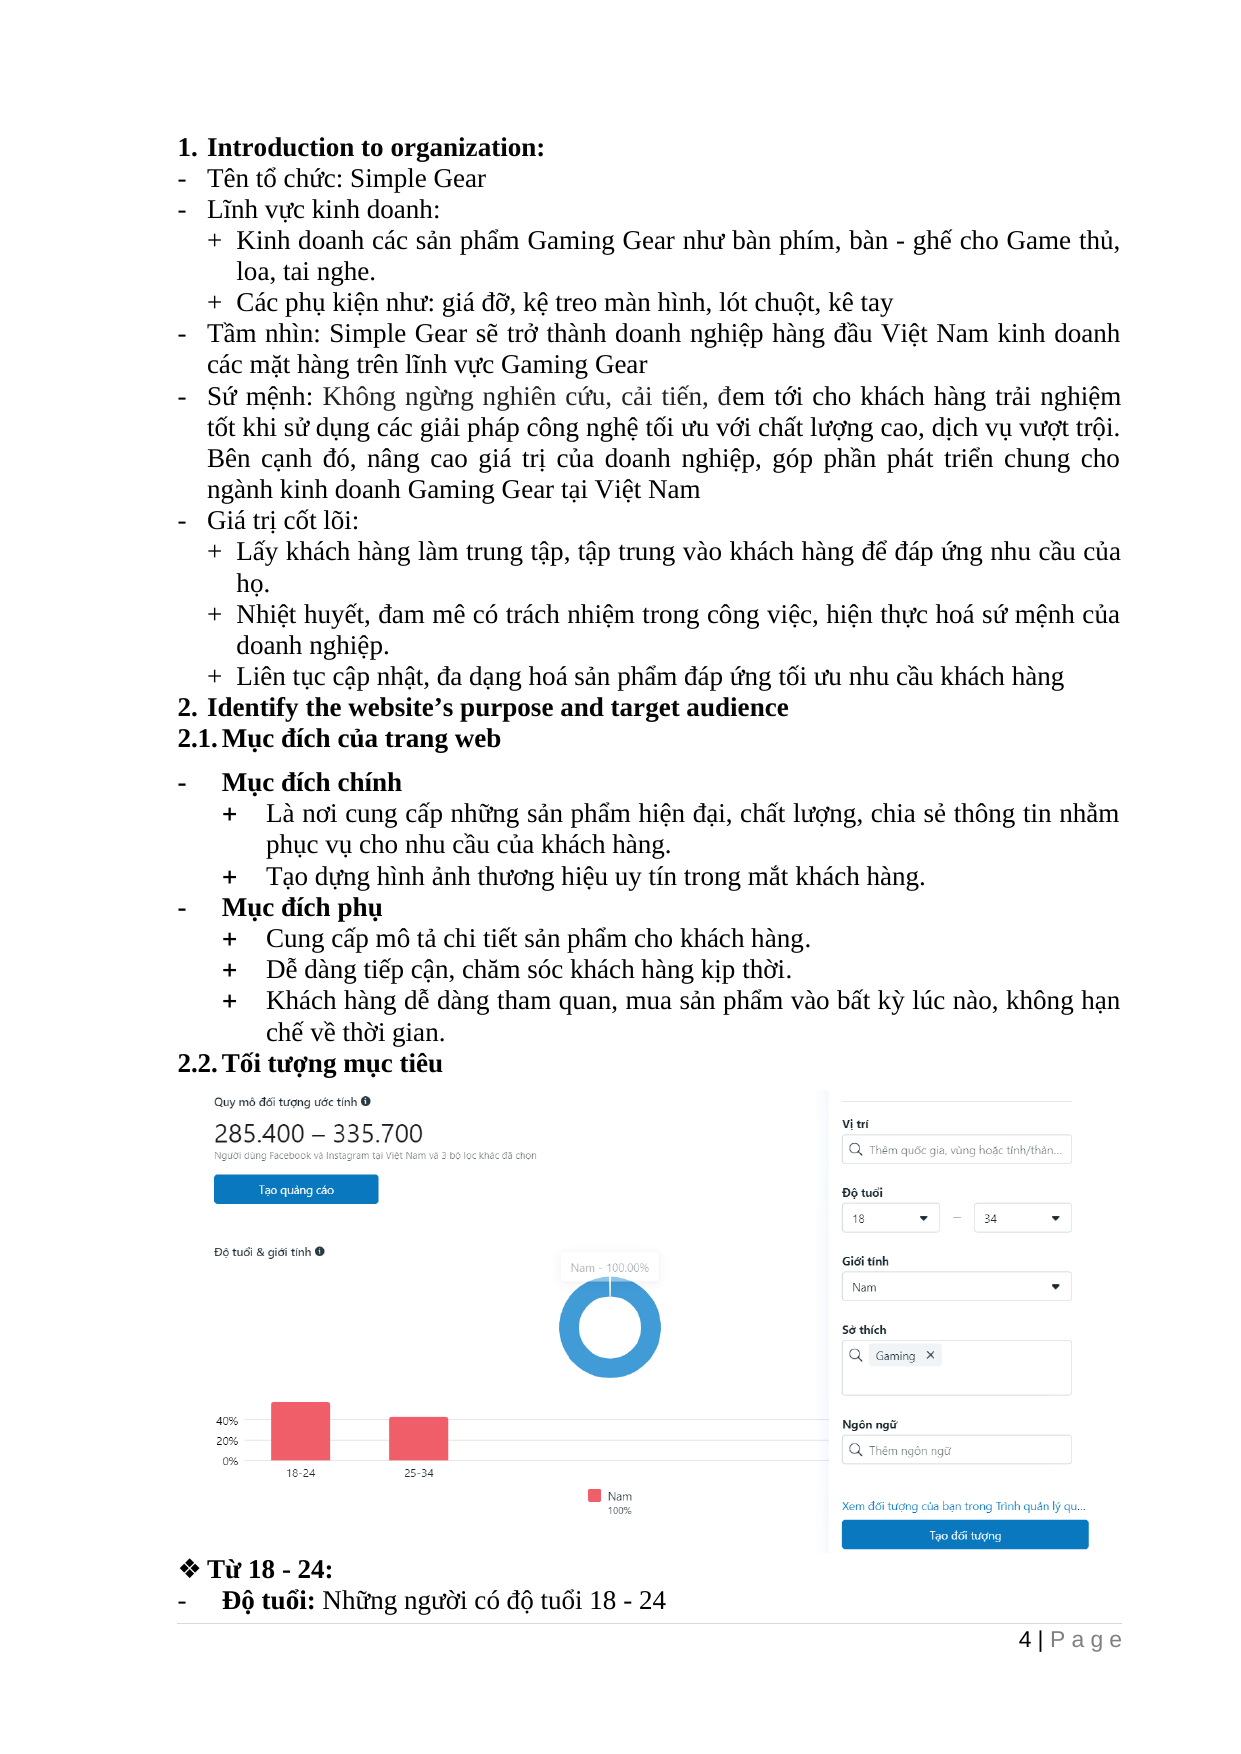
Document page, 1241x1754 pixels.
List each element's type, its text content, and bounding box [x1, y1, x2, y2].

list Độ tuổi: Những người có độ tuổi 18 - 24 [177, 1584, 1122, 1615]
list Là nơi cung cấp những sản phẩm hiện đại, chất lượng, chia sẻ thông tin nhằm phục vụ cho nhu cầu của khách hàng. [222, 797, 1122, 859]
list Tầm nhìn: Simple Gear sẽ trở thành doanh nghiệp hàng đầu Việt Nam kinh doanh các mặt hàng trên lĩnh vực Gaming Gear [177, 317, 1122, 380]
subtitle Introduction to organization: [177, 131, 1122, 162]
list Mục đích chính [177, 766, 1122, 797]
list Khách hàng dễ dàng tham quan, mua sản phẩm vào bất kỳ lúc nào, không hạn chế về thời gian. [222, 984, 1122, 1047]
list Kinh doanh các sản phẩm Gaming Gear như bàn phím, bàn - ghế cho Game thủ, loa, tai nghe. [207, 224, 1122, 286]
list Từ 18 - 24: [177, 1553, 1122, 1584]
list Tên tổ chức: Simple Gear [177, 162, 1122, 193]
list Nhiệt huyết, đam mê có trách nhiệm trong công việc, hiện thực hoá sứ mệnh của doanh nghiệp. [207, 598, 1122, 660]
subtitle Mục đích của trang web [177, 722, 1122, 753]
list Sứ mệnh: Không ngừng nghiên cứu, cải tiến, đem tới cho khách hàng trải nghiệm tốt khi sử dụng các giải pháp công nghệ tối ưu với chất lượng cao, dịch vụ vượt trội. Bên cạnh đó, nâng cao giá trị của doanh nghiệp, góp phần phát triển chung cho ngành kinh doanh Gaming Gear tại Việt Nam [177, 380, 1122, 504]
list Liên tục cập nhật, đa dạng hoá sản phẩm đáp ứng tối ưu nhu cầu khách hàng [207, 660, 1122, 691]
subtitle Tối tượng mục tiêu [177, 1047, 1122, 1078]
list Cung cấp mô tả chi tiết sản phẩm cho khách hàng. [222, 922, 1122, 953]
subtitle Identify the website’s purpose and target audience [177, 691, 1122, 722]
list Lấy khách hàng làm trung tập, tập trung vào khách hàng để đáp ứng nhu cầu của họ. [207, 536, 1122, 598]
list Tạo dựng hình ảnh thương hiệu uy tín trong mắt khách hàng. [222, 859, 1122, 891]
list Các phụ kiện như: giá đỡ, kệ treo màn hình, lót chuột, kê tay [207, 286, 1122, 317]
list Dễ dàng tiếp cận, chăm sóc khách hàng kịp thời. [222, 953, 1122, 984]
list Giá trị cốt lõi: [177, 504, 1122, 536]
list Mục đích phụ [177, 891, 1122, 922]
picture [206, 1090, 1091, 1553]
list Lĩnh vực kinh doanh: [177, 193, 1122, 224]
